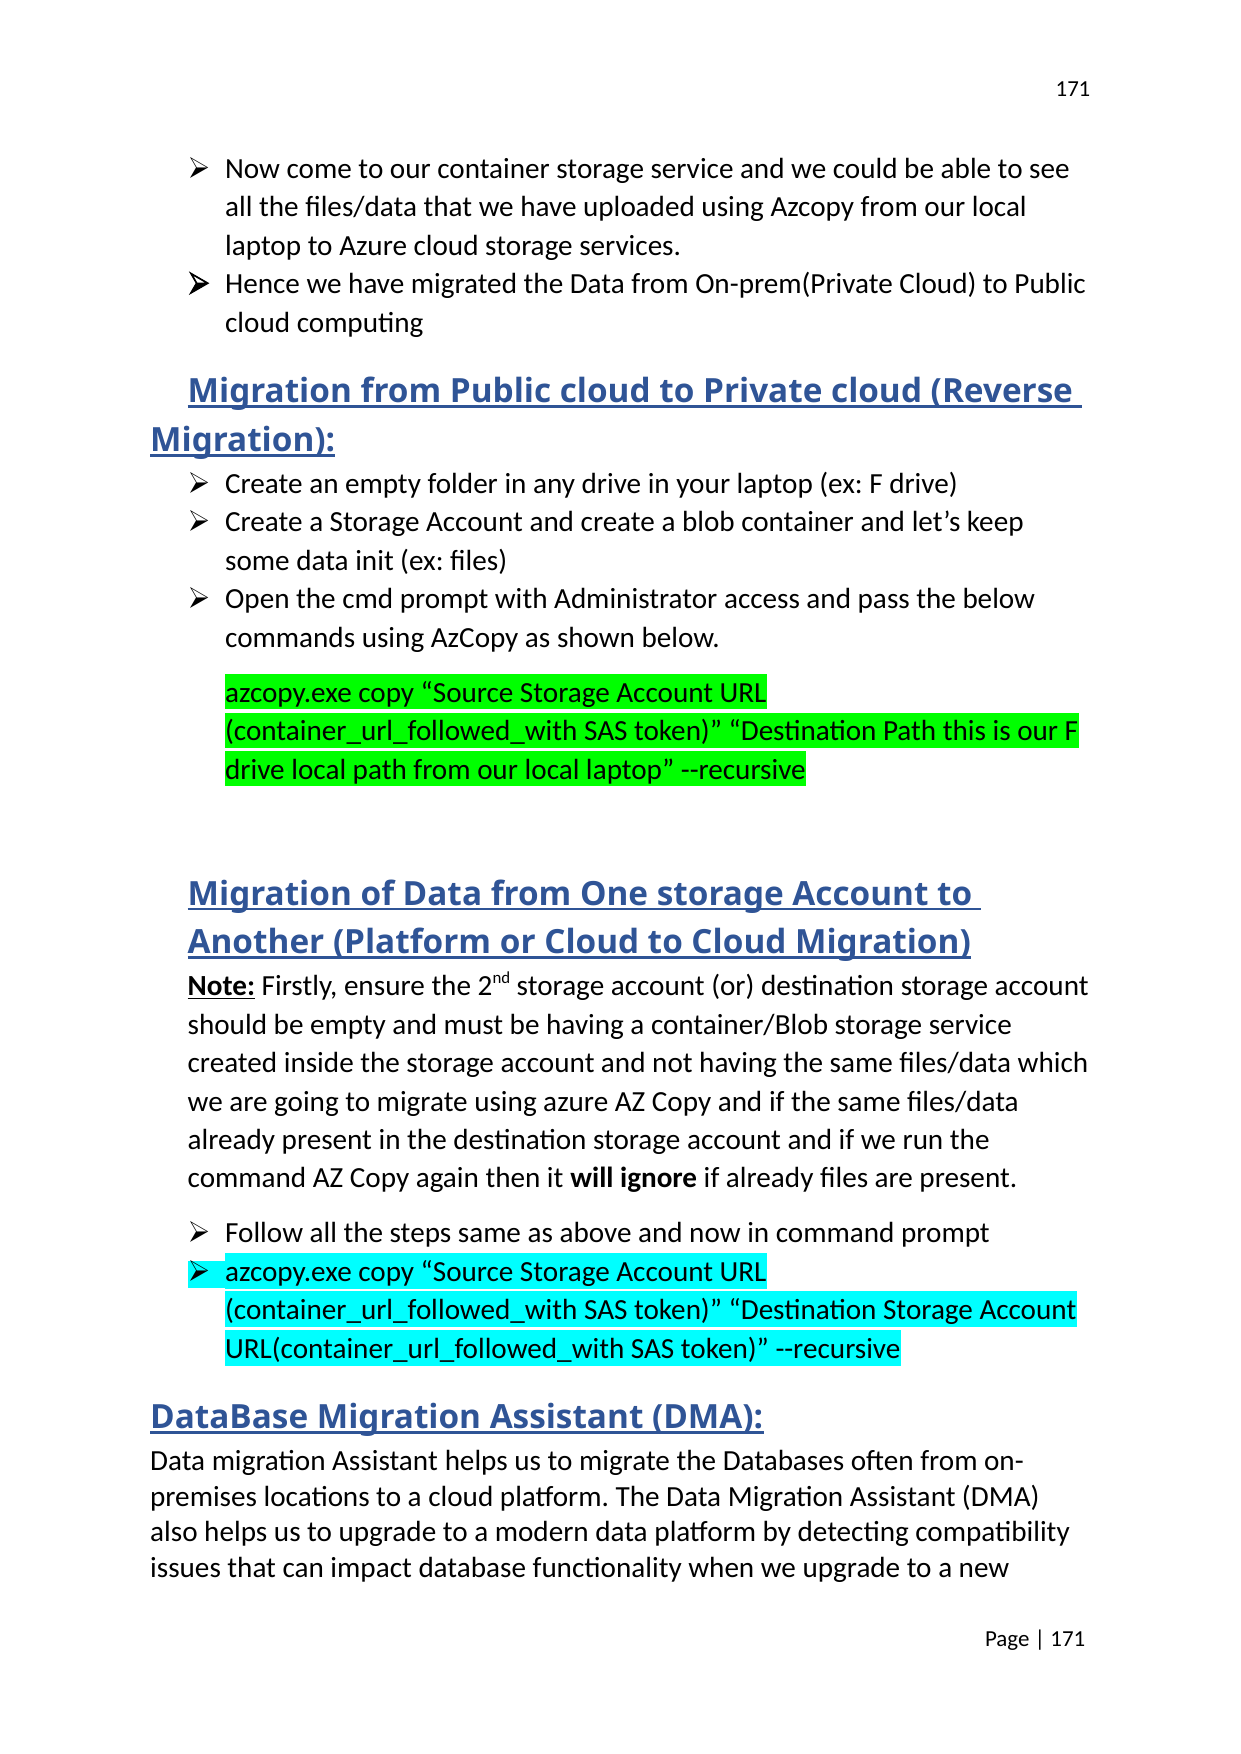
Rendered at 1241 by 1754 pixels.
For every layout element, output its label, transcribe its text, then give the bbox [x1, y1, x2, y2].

list Now come to our container storage service and we could be able to see all the files/data that we have uploaded using Azcopy from our local laptop to Azure cloud storage services. [187, 150, 1090, 262]
subtitle Migration of Data from One storage Account to Another (Platform or Cloud to Cloud Migration) [187, 869, 1090, 964]
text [150, 1442, 1090, 1585]
list Create a Storage Account and create a blob container and let’s keep some data init (ex: files) [187, 503, 1090, 578]
list Open the cmd prompt with Administrator access and pass the below commands using AzCopy as shown below. [187, 580, 1090, 654]
text Note: Firstly, ensure the 2nd storage account (or) destination storage account should be empty and must be having a container/Blob storage service created inside the storage account and not having the same files/data which we are going to migrate using azure AZ Copy and if the same files/data already present in the destination storage account and if we run the command AZ Copy again then it will ignore if already files are present. [187, 967, 1090, 1195]
list Hence we have migrated the Data from On-prem(Private Cloud) to Public cloud computing [187, 265, 1090, 339]
list Create an empty folder in any drive in your laptop (ex: F drive) [187, 465, 1090, 501]
text azcopy.exe copy “Source Storage Account URL (container_url_followed_with SAS token)” “Destination Path this is our F drive local path from our local laptop” --recursive [225, 674, 1090, 786]
list azcopy.exe copy “Source Storage Account URL (container_url_followed_with SAS token)” “Destination Storage Account URL(container_url_followed_with SAS token)” --recursive [187, 1253, 1090, 1366]
list Follow all the steps same as above and now in command prompt [187, 1214, 1090, 1250]
subtitle Migration from Public cloud to Private cloud (Reverse Migration): [150, 367, 1090, 462]
subtitle DataBase Migration Assistant (DMA): [150, 1393, 1090, 1439]
